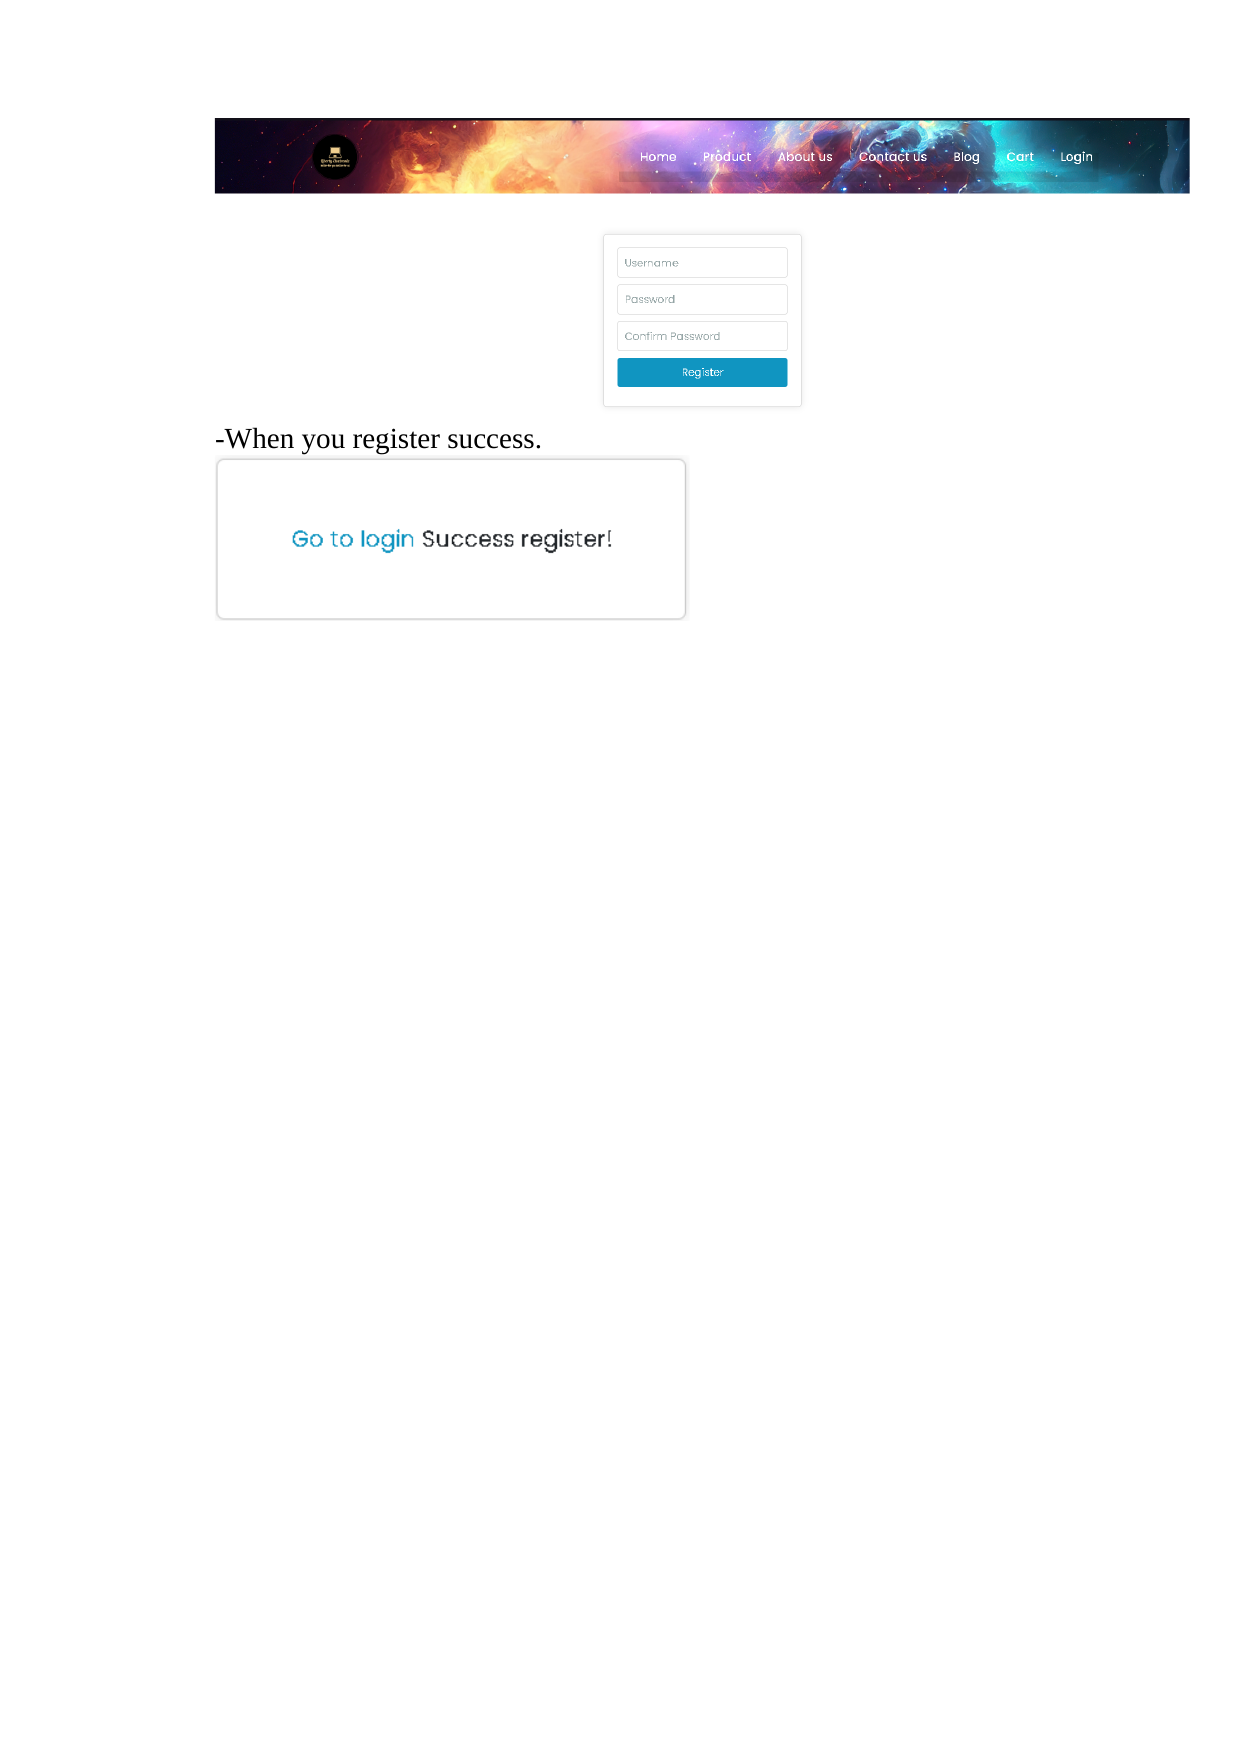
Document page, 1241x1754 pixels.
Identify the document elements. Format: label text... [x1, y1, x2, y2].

text -When you register success. [215, 422, 1152, 455]
picture [214, 118, 1190, 422]
picture [214, 455, 690, 621]
